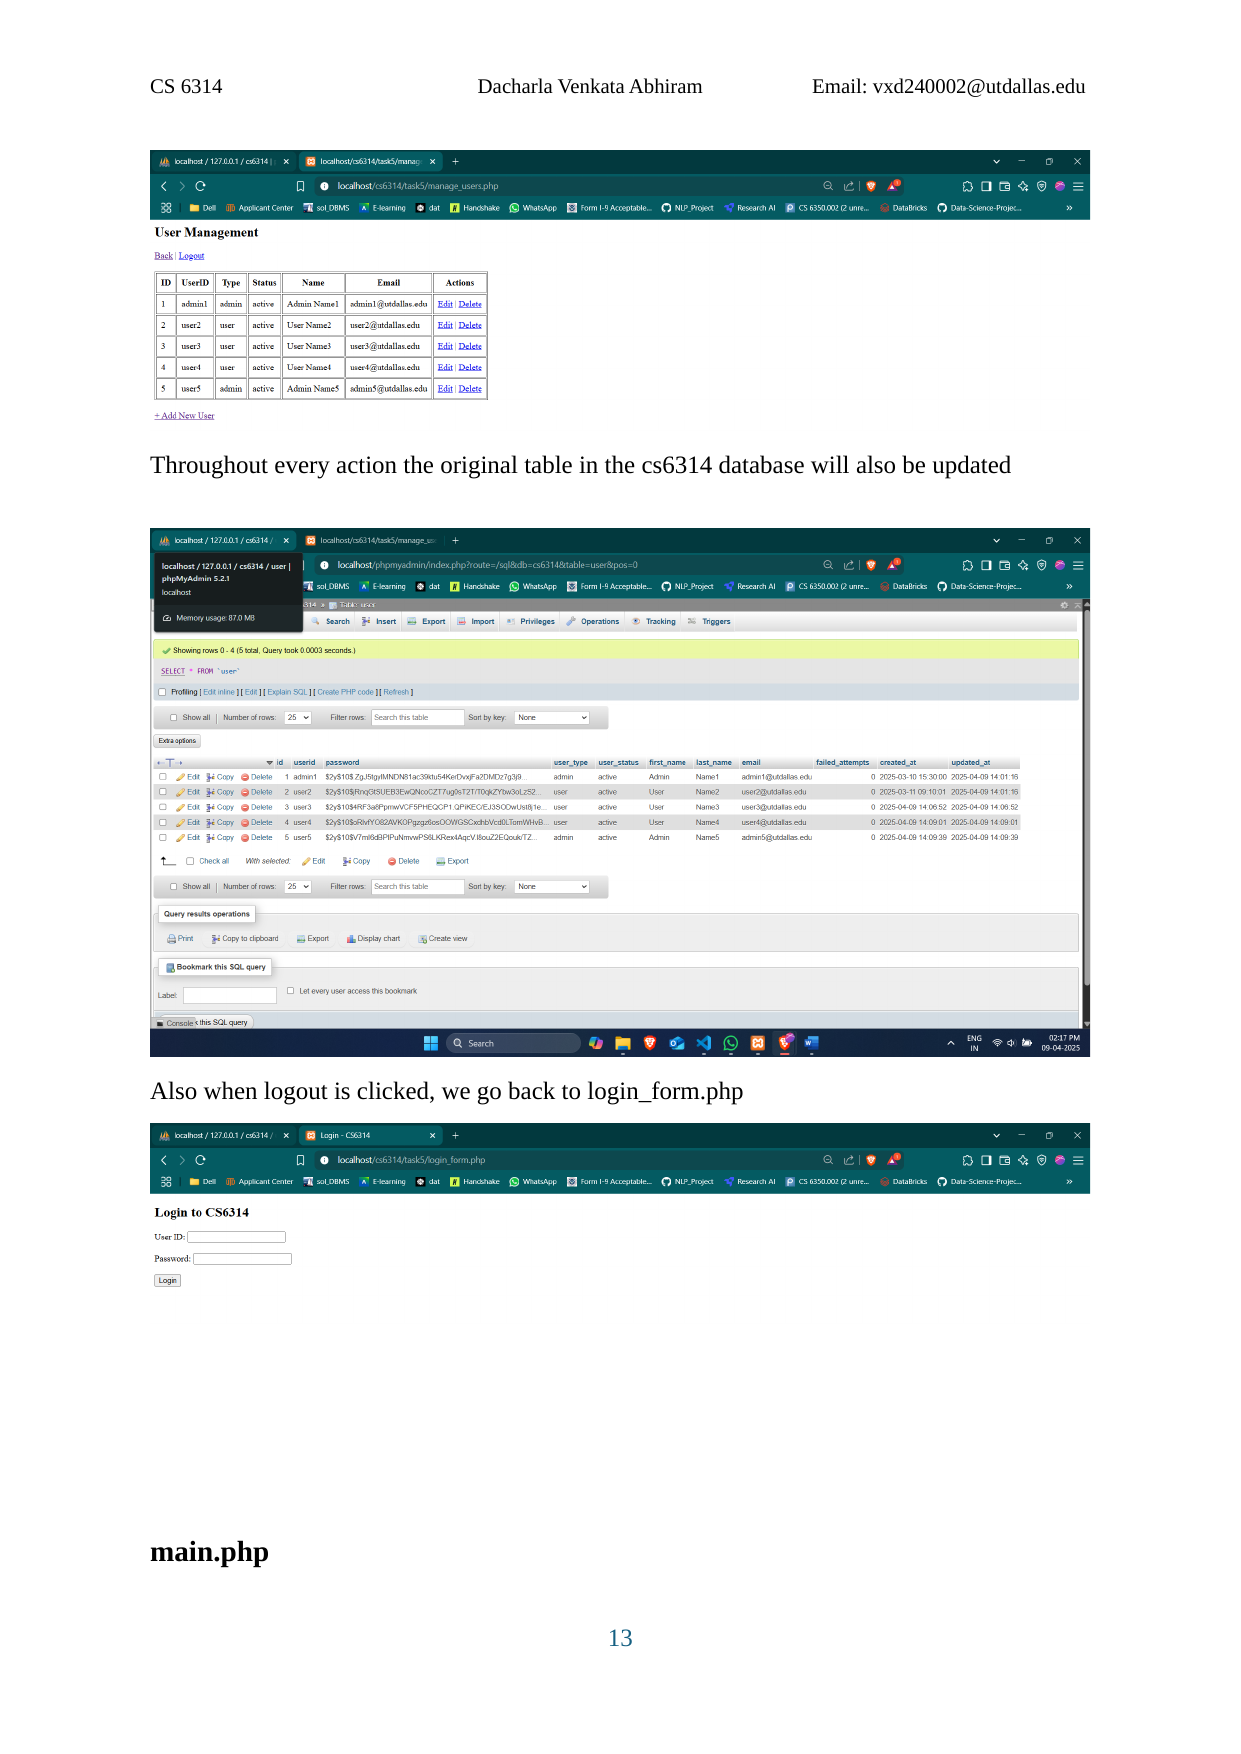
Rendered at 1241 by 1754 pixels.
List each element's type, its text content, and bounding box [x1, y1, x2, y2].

picture [150, 528, 1091, 1057]
picture [150, 150, 1091, 431]
subtitle main.php [150, 1534, 1090, 1567]
picture [150, 1123, 1091, 1324]
text Also when logout is clicked, we go back to login_form.php [150, 1076, 1090, 1105]
text Throughout every action the original table in the cs6314 database will also be updated [150, 450, 1090, 478]
